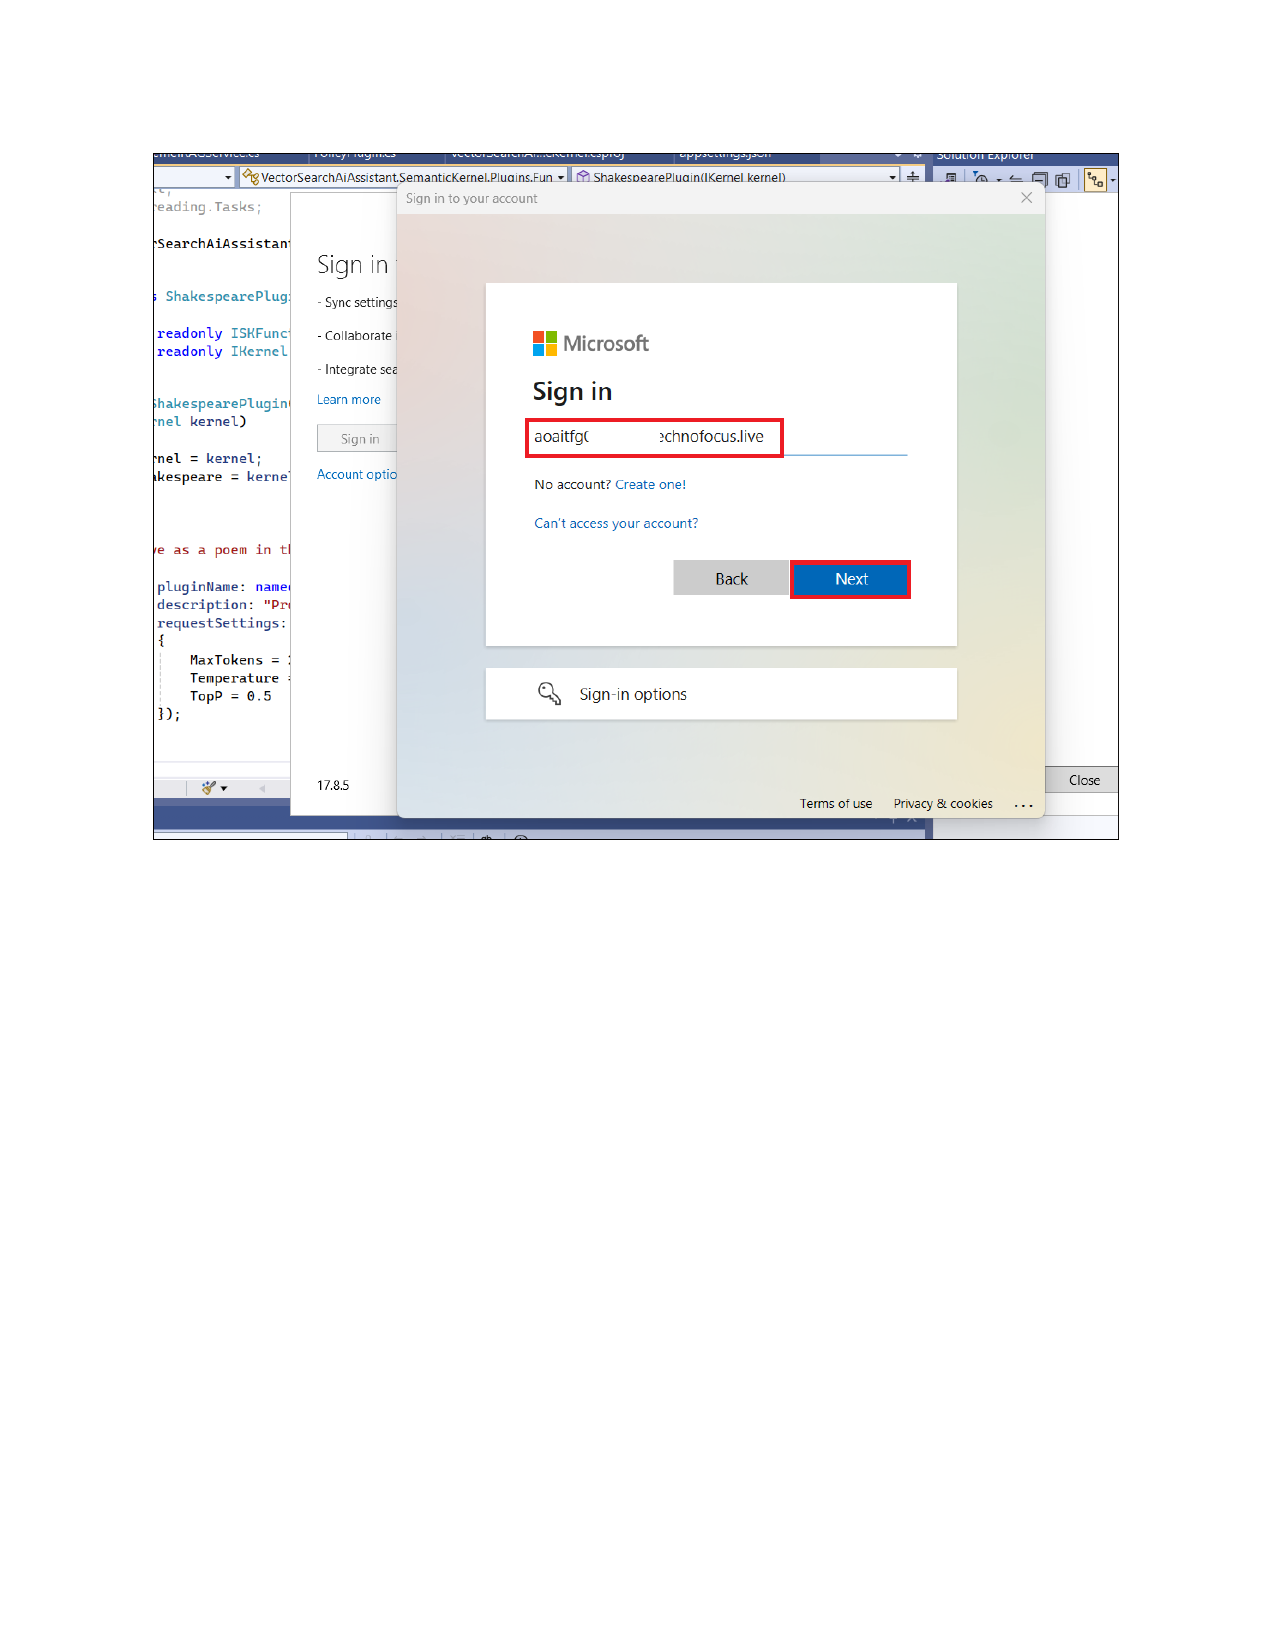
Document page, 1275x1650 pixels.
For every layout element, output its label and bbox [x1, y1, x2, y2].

picture [150, 150, 1124, 842]
